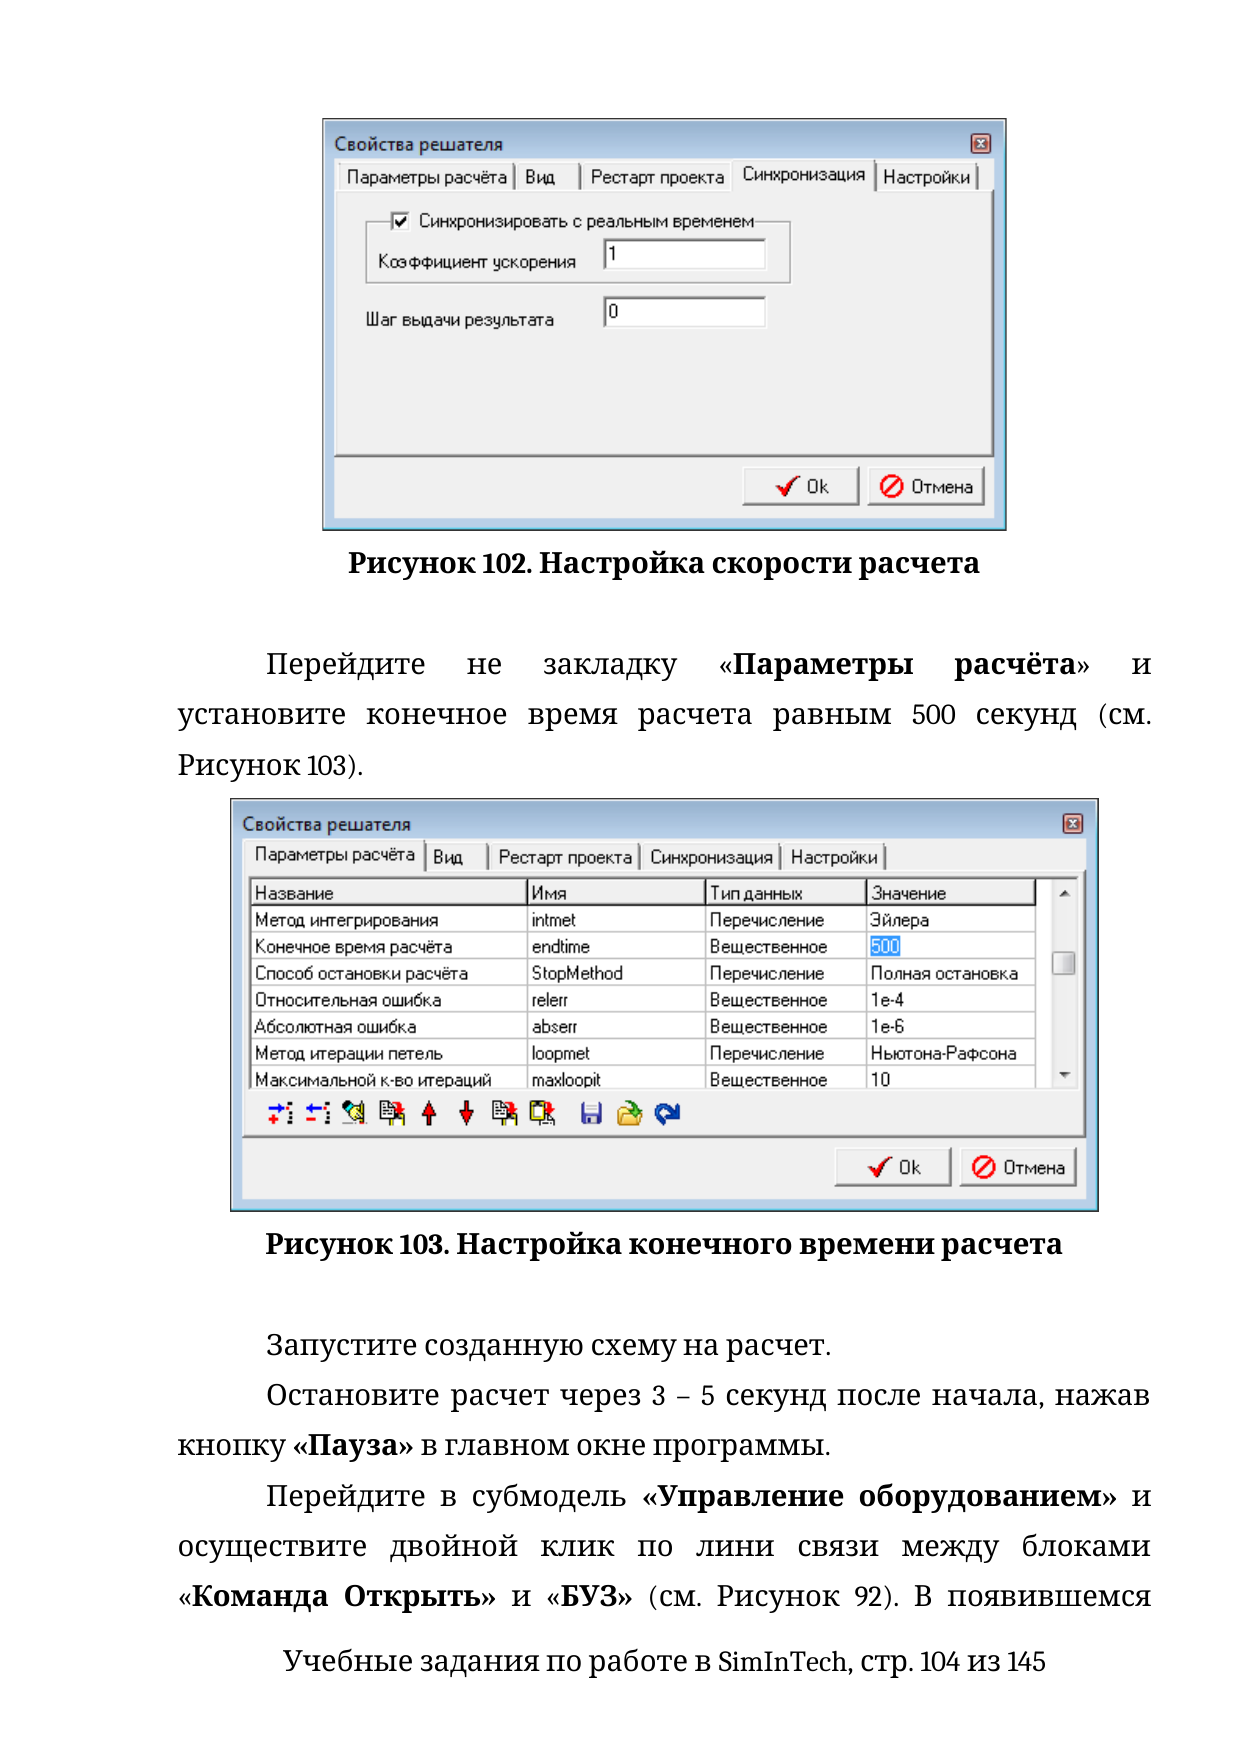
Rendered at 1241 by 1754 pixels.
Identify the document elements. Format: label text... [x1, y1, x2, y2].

text Запустите созданную схему на расчет. [177, 1329, 1152, 1362]
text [177, 1480, 1152, 1614]
text Остановите расчет через 3 – 5 секунд после начала, нажав кнопку «Пауза» в главном окне программы. [177, 1379, 1152, 1463]
picture [322, 118, 1007, 531]
picture [230, 798, 1099, 1212]
